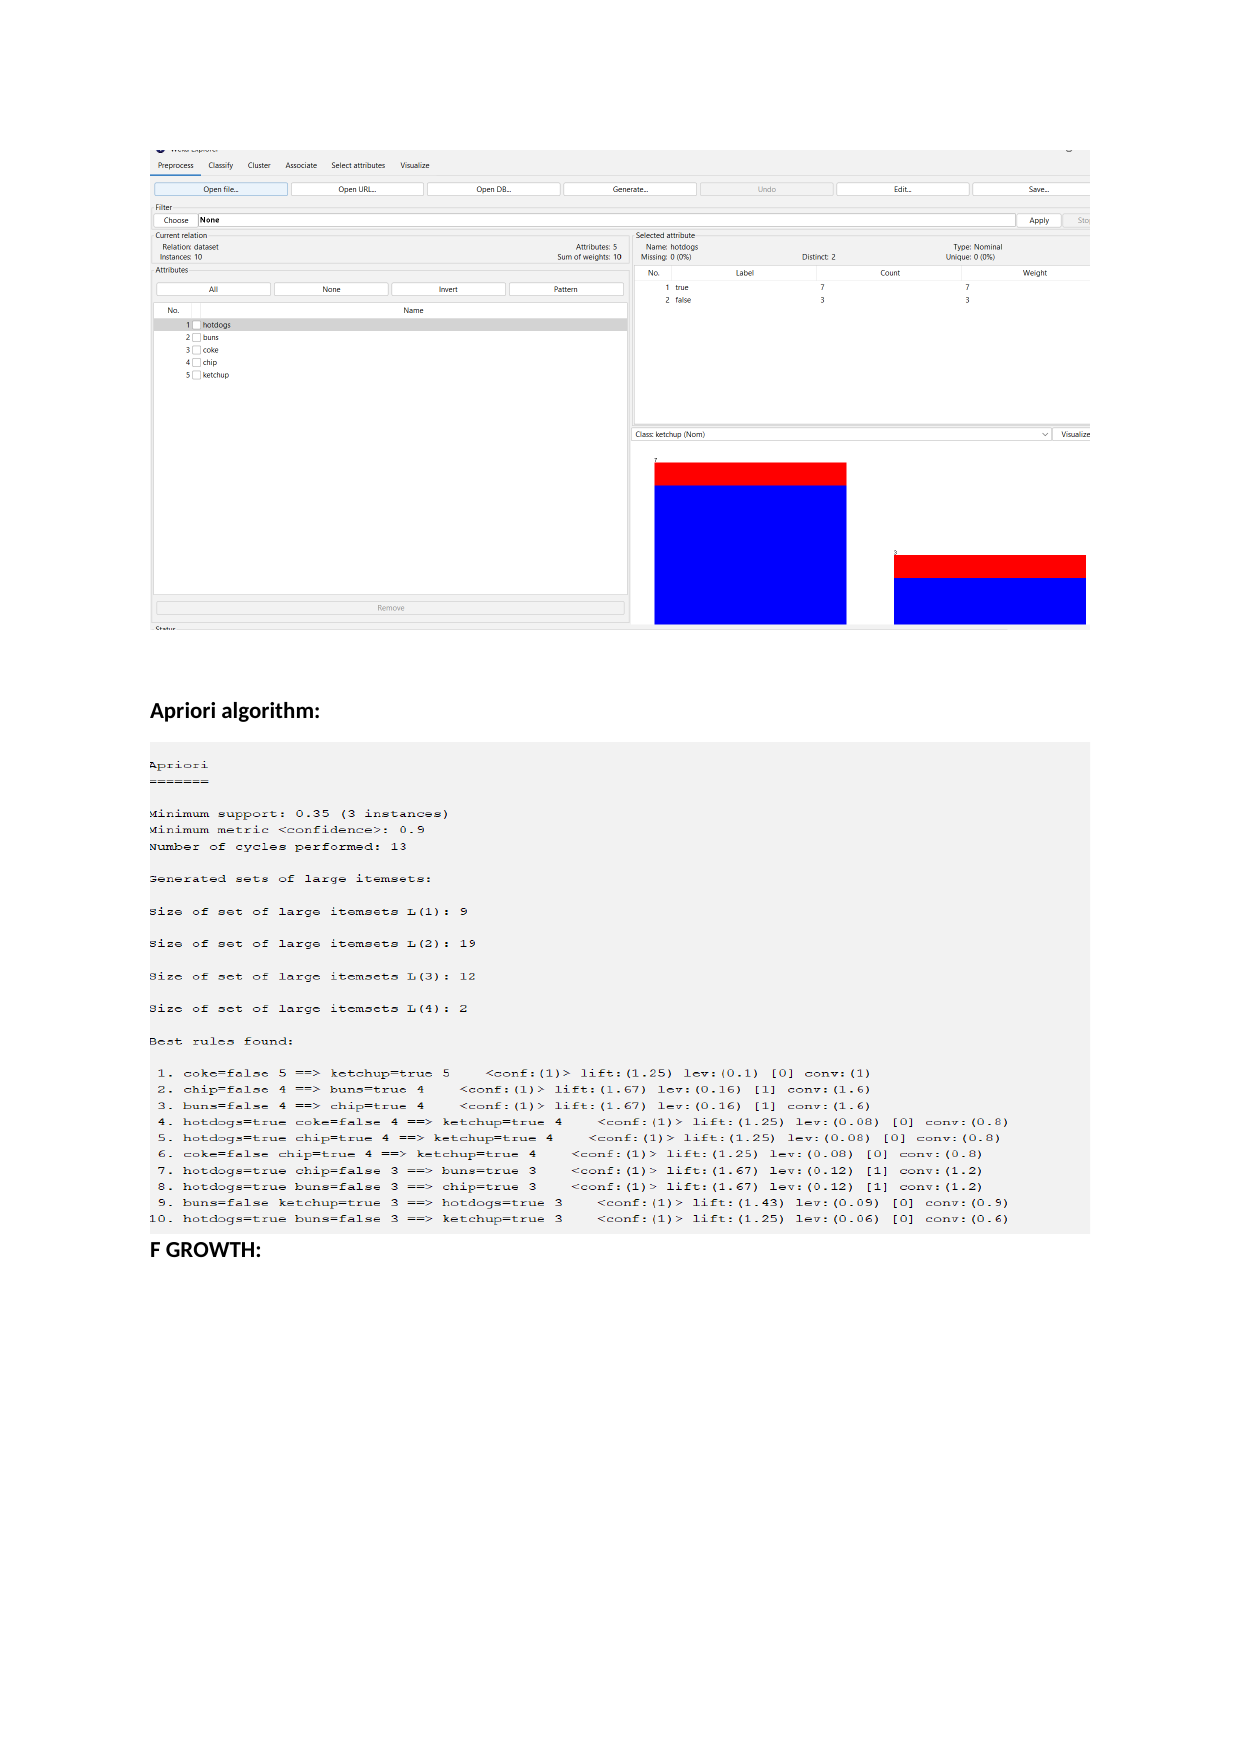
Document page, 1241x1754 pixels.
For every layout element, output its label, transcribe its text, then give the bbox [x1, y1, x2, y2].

picture [150, 150, 1090, 630]
text Apriori algorithm: [150, 696, 1090, 724]
picture [150, 742, 1091, 1234]
text F GROWTH: [150, 1234, 1090, 1263]
